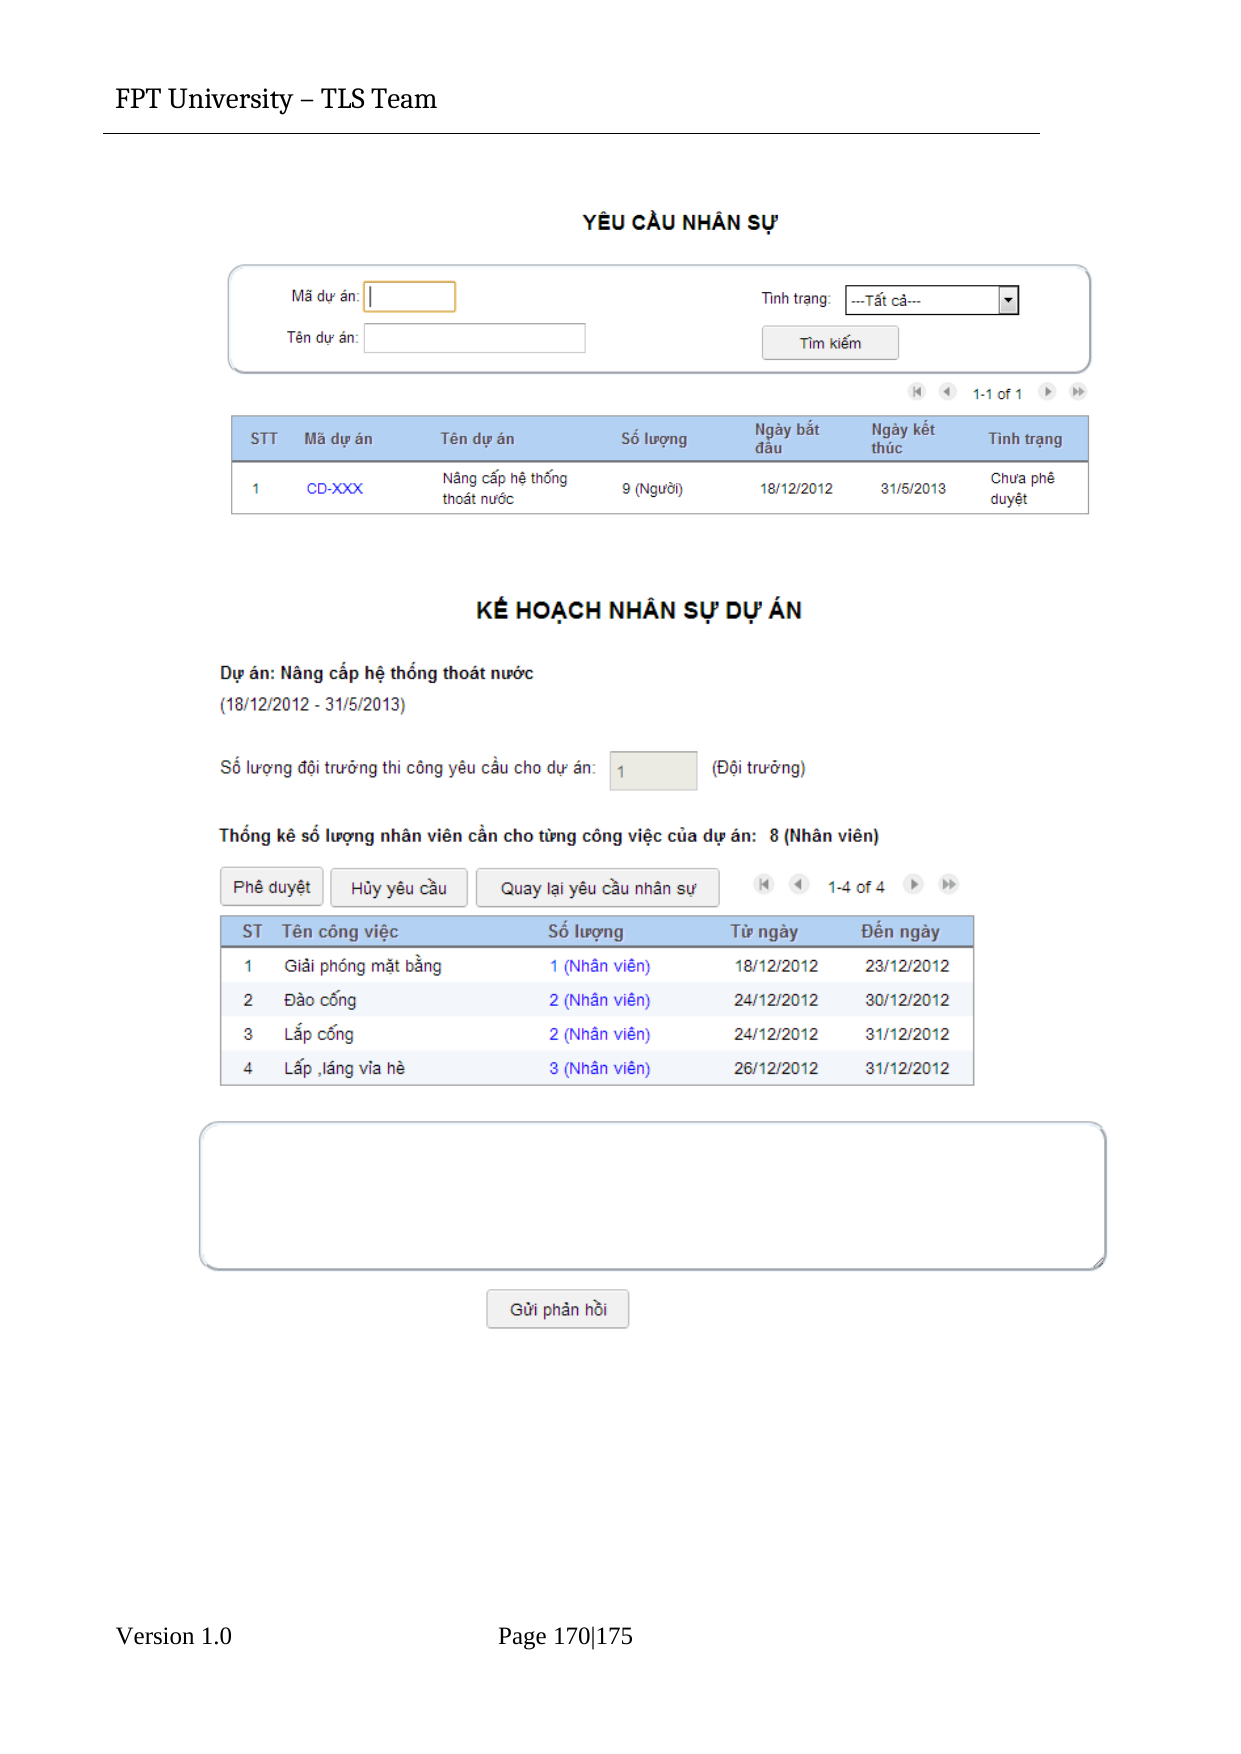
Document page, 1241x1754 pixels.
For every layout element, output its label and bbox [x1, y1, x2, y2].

picture [190, 586, 1128, 1334]
picture [190, 162, 1128, 572]
